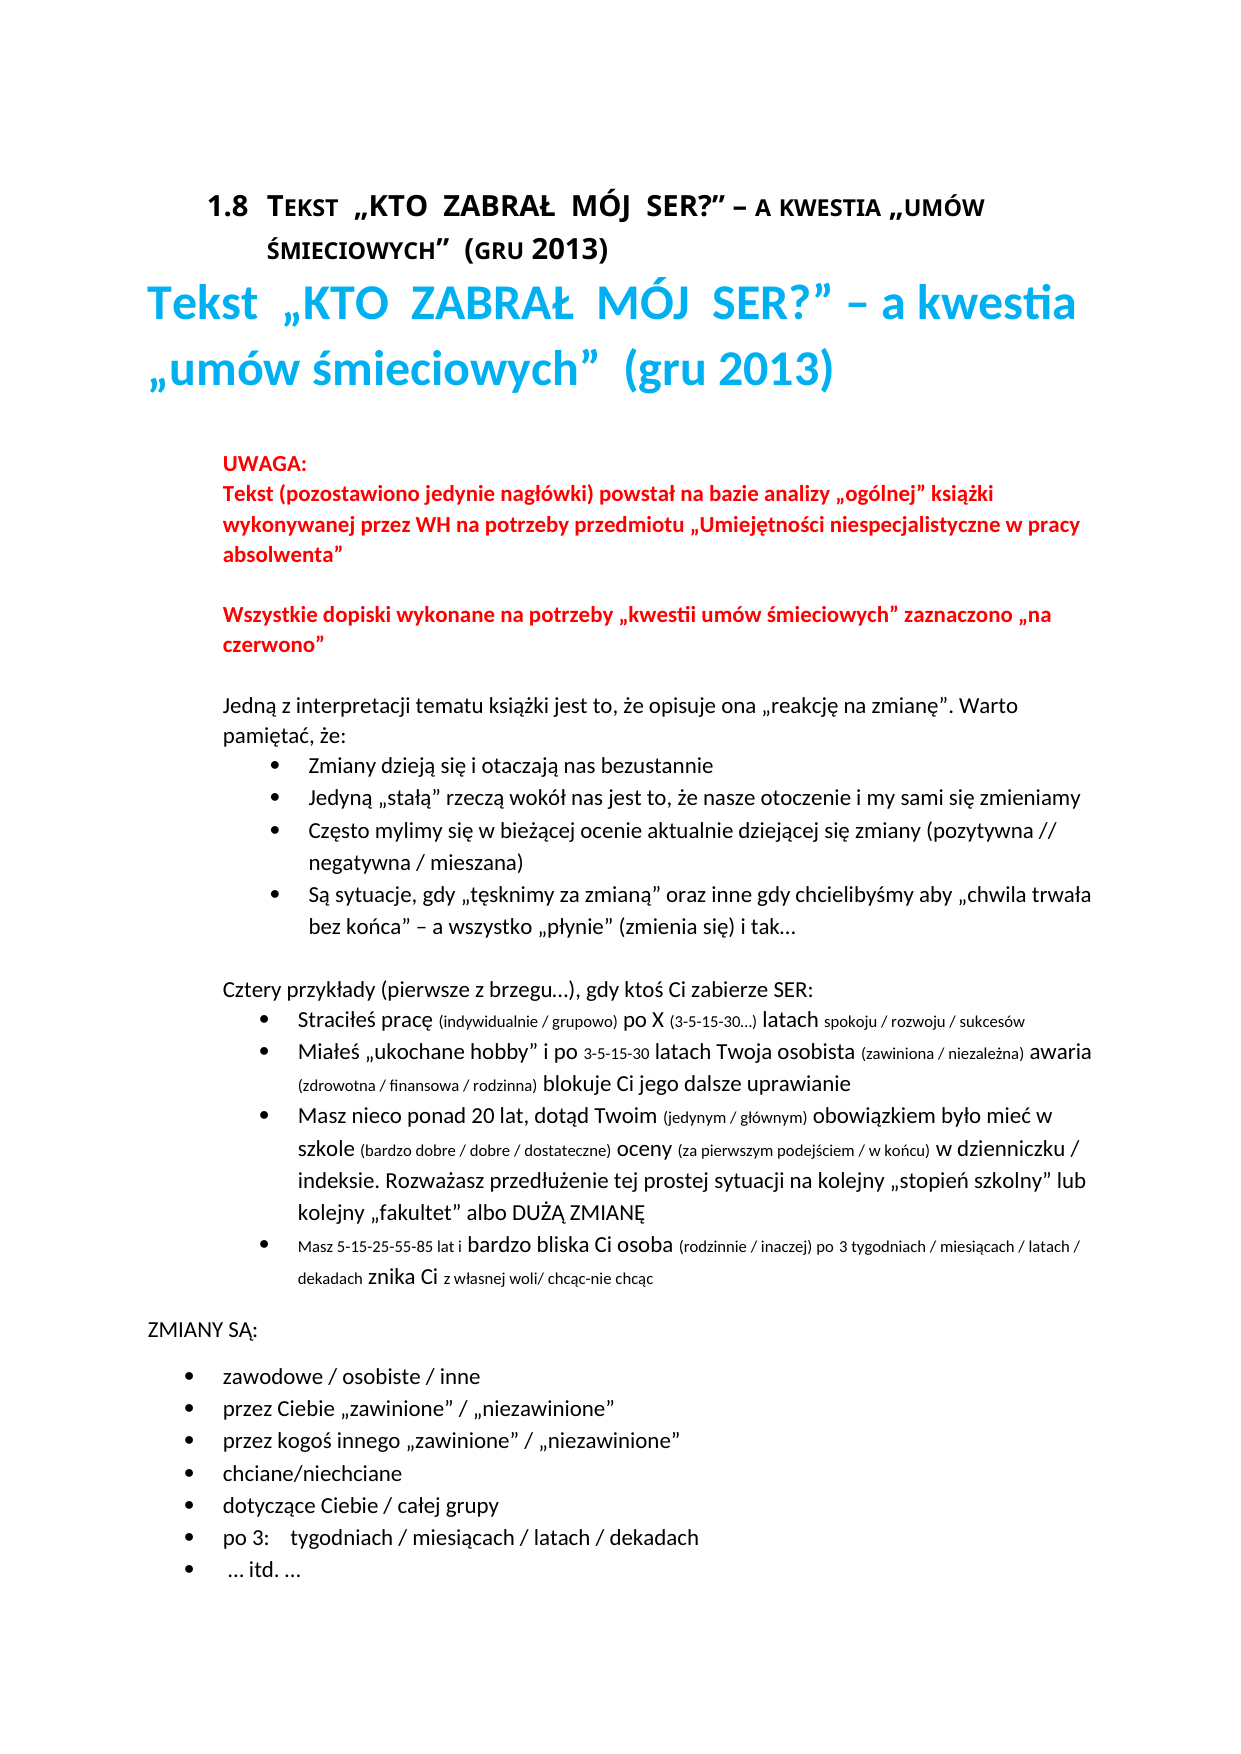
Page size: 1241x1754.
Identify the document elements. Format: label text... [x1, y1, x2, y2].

list Często mylimy się w bieżącej ocenie aktualnie dziejącej się zmiany (pozytywna // negatywna / mieszana) [271, 816, 1093, 876]
list Cztery przykłady (pierwsze z brzegu…), gdy ktoś Ci zabierze SER: [223, 975, 1093, 1003]
list Masz nieco ponad 20 lat, dotąd Twoim (jedynym / głównym) obowiązkiem było mieć w szkole (bardzo dobre / dobre / dostateczne) oceny (za pierwszym podejściem / w końcu) w dzienniczku / indeksie. Rozważasz przedłużenie tej prostej sytuacji na kolejny „stopień szkolny” lub kolejny „fakultet” albo DUŻĄ ZMIANĘ [260, 1101, 1093, 1226]
list UWAGA: [223, 449, 1093, 477]
list Tekst (pozostawiono jedynie nagłówki) powstał na bazie analizy „ogólnej” książki wykonywanej przez WH na potrzeby przedmiotu „Umiejętności niespecjalistyczne w pracy absolwenta” [223, 479, 1093, 568]
list Masz 5-15-25-55-85 lat i bardzo bliska Ci osoba (rodzinnie / inaczej) po 3 tygodniach / miesiącach / latach / dekadach znika Ci z własnej woli/ chcąc-nie chcąc [260, 1230, 1093, 1290]
list po 3: tygodniach / miesiącach / latach / dekadach [185, 1523, 1093, 1551]
list zawodowe / osobiste / inne [185, 1362, 1093, 1390]
list … itd. … [185, 1555, 1093, 1583]
list Wszystkie dopiski wykonane na potrzeby „kwestii umów śmieciowych” zaznaczono „na czerwono” [223, 600, 1093, 658]
list dotyczące Ciebie / całej grupy [185, 1491, 1093, 1519]
list chciane/niechciane [185, 1459, 1093, 1487]
list Straciłeś pracę (indywidualnie / grupowo) po X (3-5-15-30…) latach spokoju / rozwoju / sukcesów [260, 1005, 1093, 1033]
text ZMIANY SĄ: [148, 1315, 1093, 1343]
list Są sytuacje, gdy „tęsknimy za zmianą” oraz inne gdy chcielibyśmy aby „chwila trwała bez końca” – a wszystko „płynie” (zmienia się) i tak… [271, 880, 1093, 940]
list przez kogoś innego „zawinione” / „niezawinione” [185, 1427, 1093, 1455]
list Jedyną „stałą” rzeczą wokół nas jest to, że nasze otoczenie i my sami się zmieniamy [271, 783, 1093, 812]
subtitle Tekst „KTO ZABRAŁ MÓJ SER?” – a kwestia „umów śmieciowych” (gru 2013) [207, 185, 1093, 268]
list Jedną z interpretacji tematu książki jest to, że opisuje ona „reakcję na zmianę”. Warto pamiętać, że: [223, 691, 1093, 749]
list Miałeś „ukochane hobby” i po 3-5-15-30 latach Twoja osobista (zawiniona / niezależna) awaria (zdrowotna / finansowa / rodzinna) blokuje Ci jego dalsze uprawianie [260, 1037, 1093, 1097]
list Zmiany dzieją się i otaczają nas bezustannie [271, 751, 1093, 779]
list przez Ciebie „zawinione” / „niezawinione” [185, 1394, 1093, 1422]
text Tekst „KTO ZABRAŁ MÓJ SER?” – a kwestia „umów śmieciowych” (gru 2013) [148, 271, 1093, 398]
